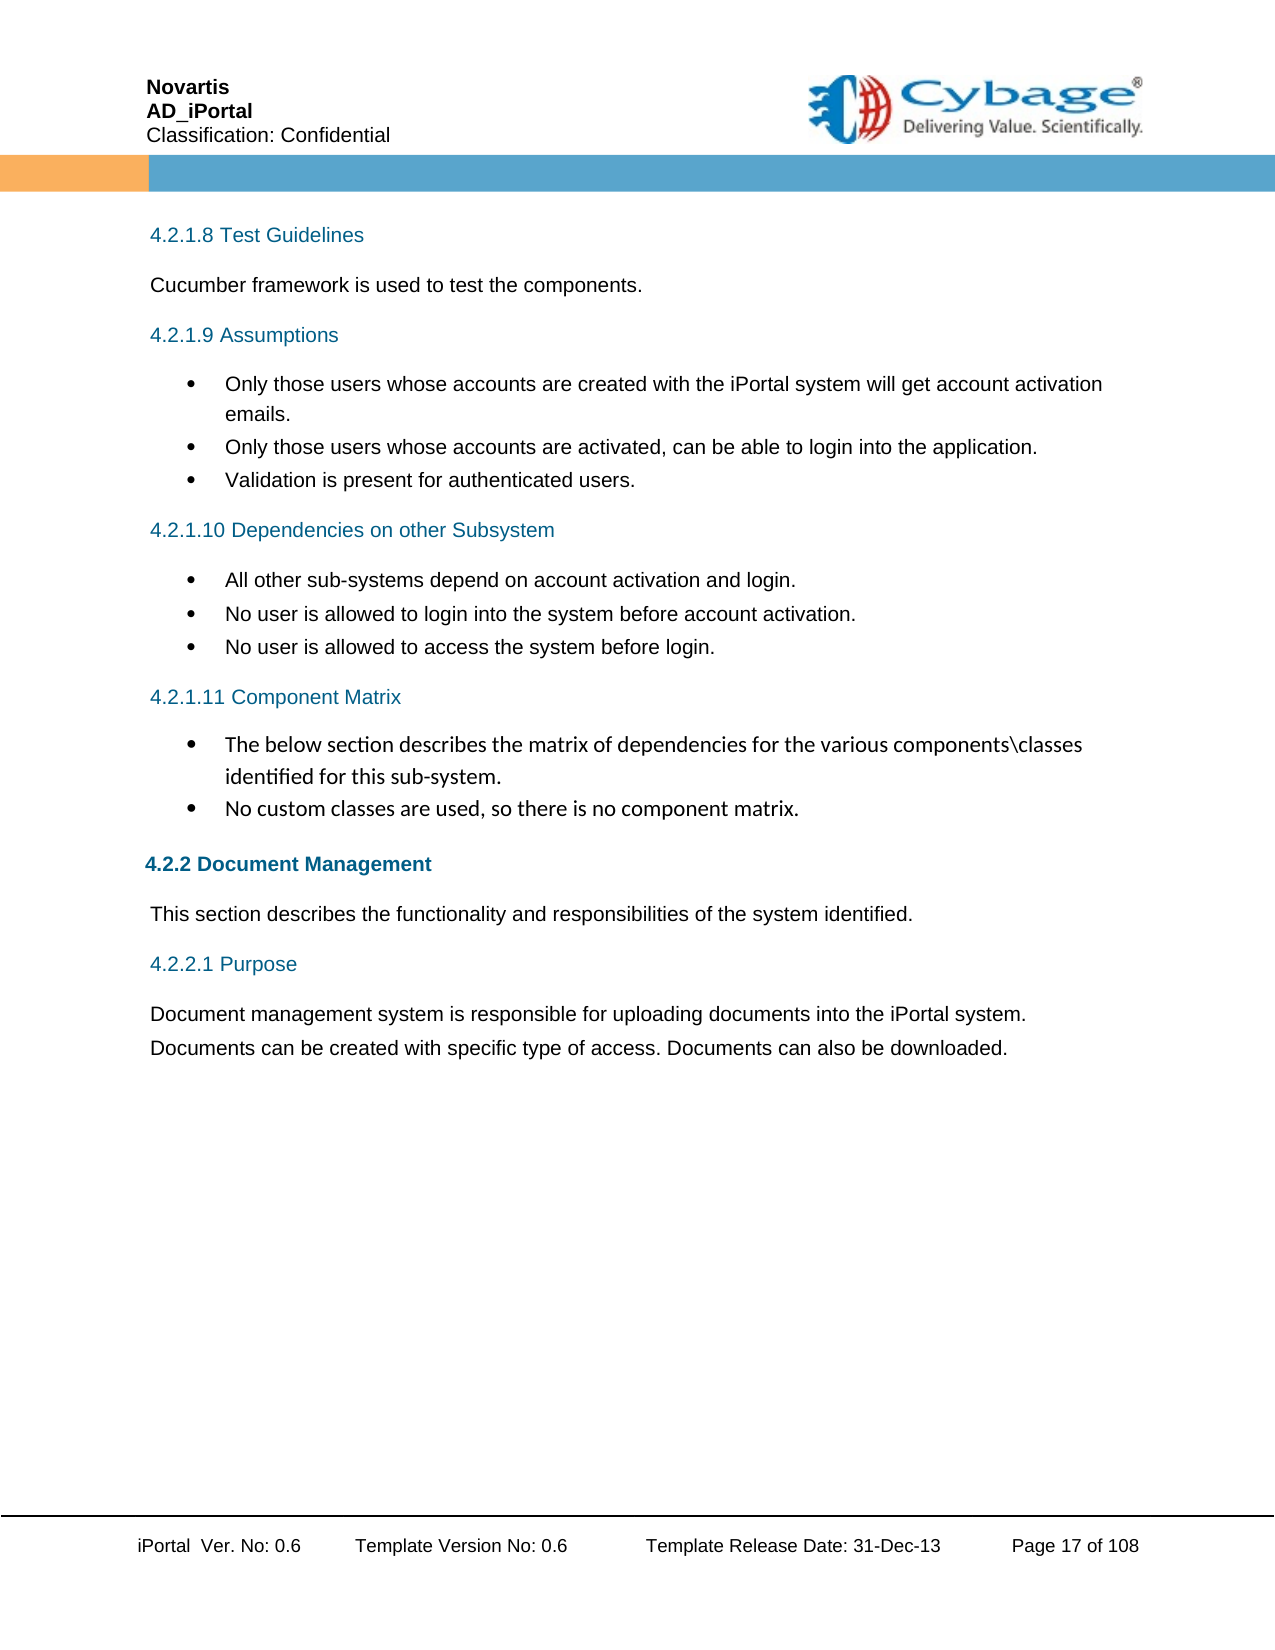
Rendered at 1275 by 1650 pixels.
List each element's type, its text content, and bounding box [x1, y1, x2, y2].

list The below section describes the matrix of dependencies for the various components\classes identified for this sub-system. [187, 730, 1125, 790]
subtitle Component Matrix [150, 680, 1125, 709]
subtitle Test Guidelines [150, 217, 1125, 246]
picture [808, 75, 1143, 144]
text This section describes the functionality and responsibilities of the system identified. [150, 897, 1125, 926]
list Only those users whose accounts are activated, can be able to login into the application. [187, 430, 1125, 459]
subtitle Document Management [197, 847, 1125, 876]
subtitle Assumptions [150, 317, 1125, 346]
list No user is allowed to login into the system before account activation. [187, 596, 1125, 626]
list No user is allowed to access the system before login. [187, 630, 1125, 659]
list All other sub-systems depend on account activation and login. [187, 563, 1125, 592]
subtitle Purpose [150, 947, 1125, 976]
text Documents can be created with specific type of access. Documents can also be downloaded. [150, 1030, 1125, 1059]
subtitle Dependencies on other Subsystem [150, 513, 1125, 542]
text Document management system is responsible for uploading documents into the iPortal system. [150, 997, 1125, 1026]
text Cucumber framework is used to test the components. [150, 267, 1125, 296]
list Validation is present for authenticated users. [187, 463, 1125, 492]
list No custom classes are used, so there is no component matrix. [187, 794, 1125, 822]
list Only those users whose accounts are created with the iPortal system will get account activation emails. [187, 367, 1125, 426]
